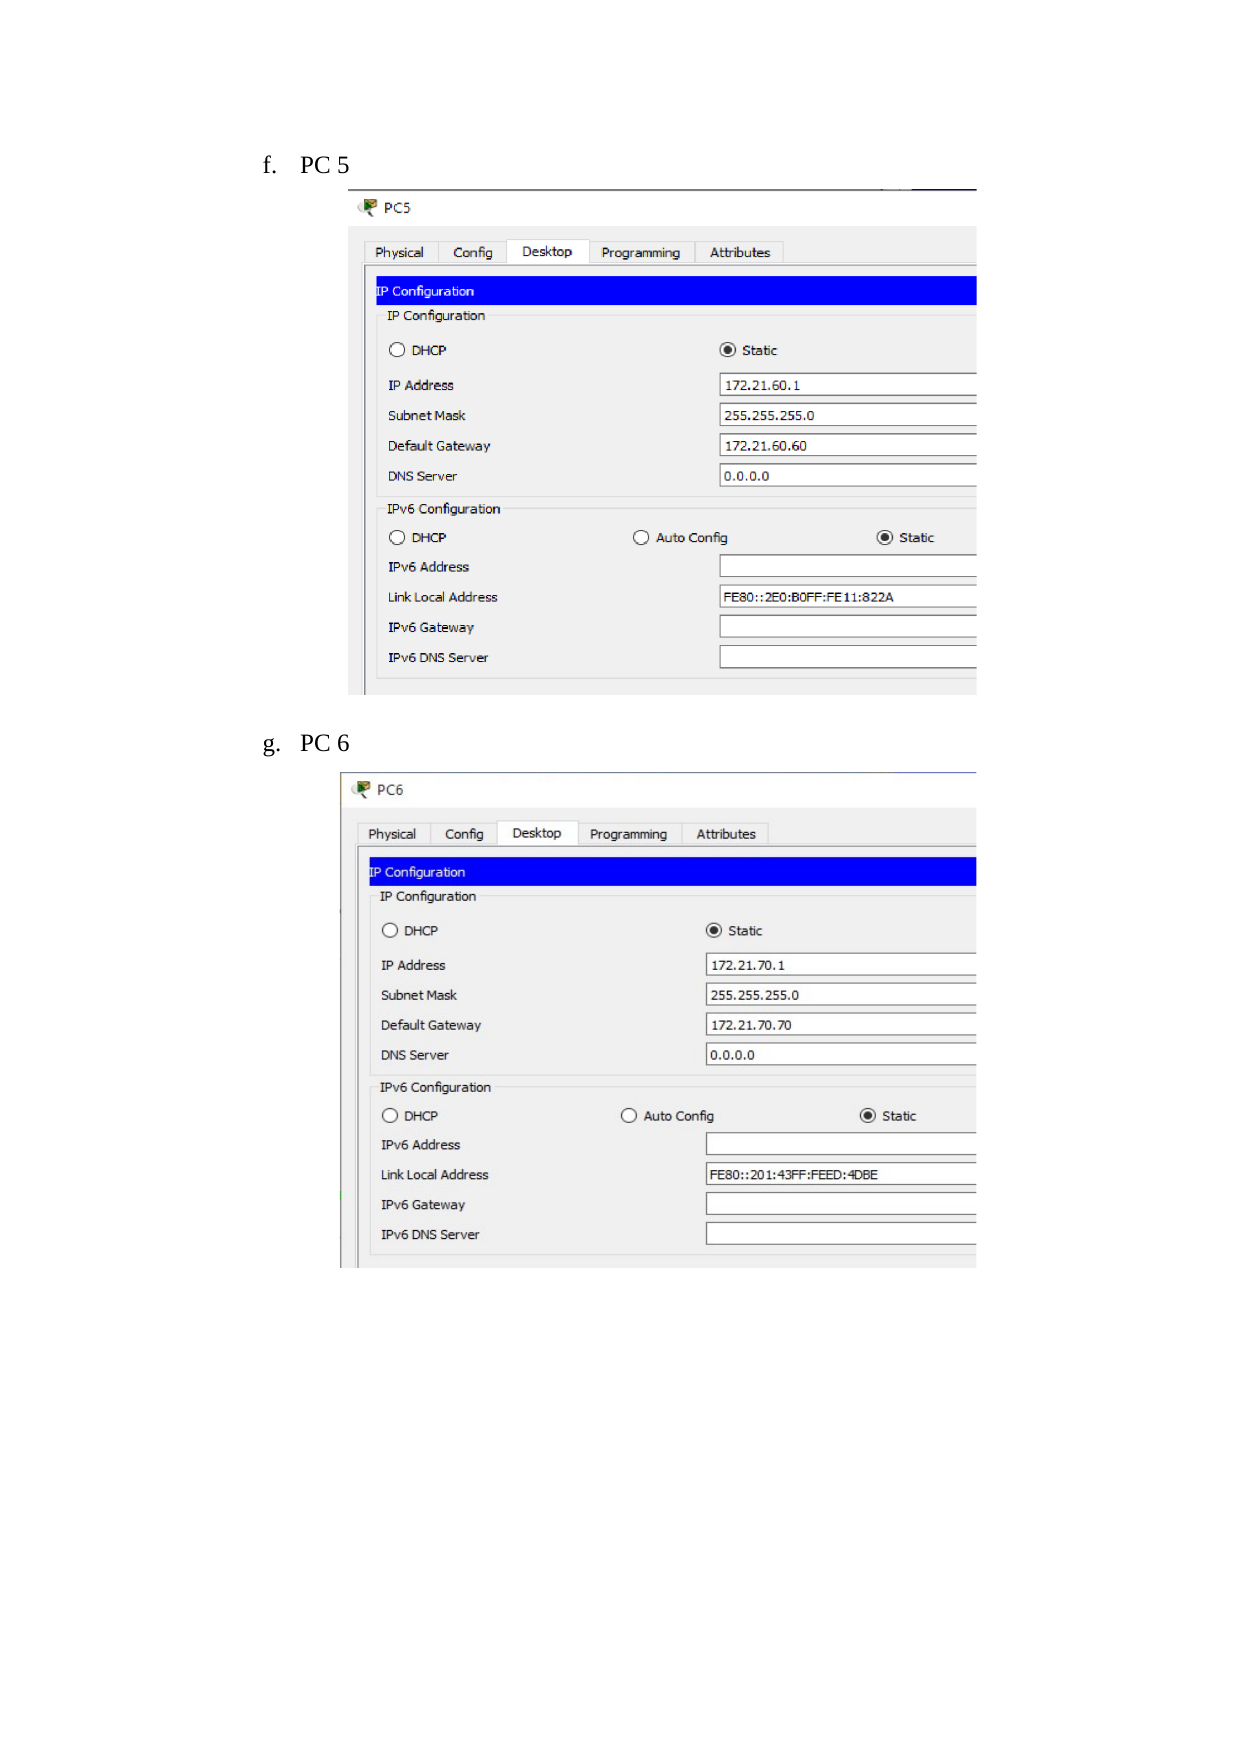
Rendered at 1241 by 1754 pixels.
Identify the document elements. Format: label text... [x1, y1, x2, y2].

list PC 5 [262, 150, 1090, 179]
picture [339, 772, 977, 1268]
list PC 6 [262, 728, 1090, 757]
picture [347, 188, 977, 695]
